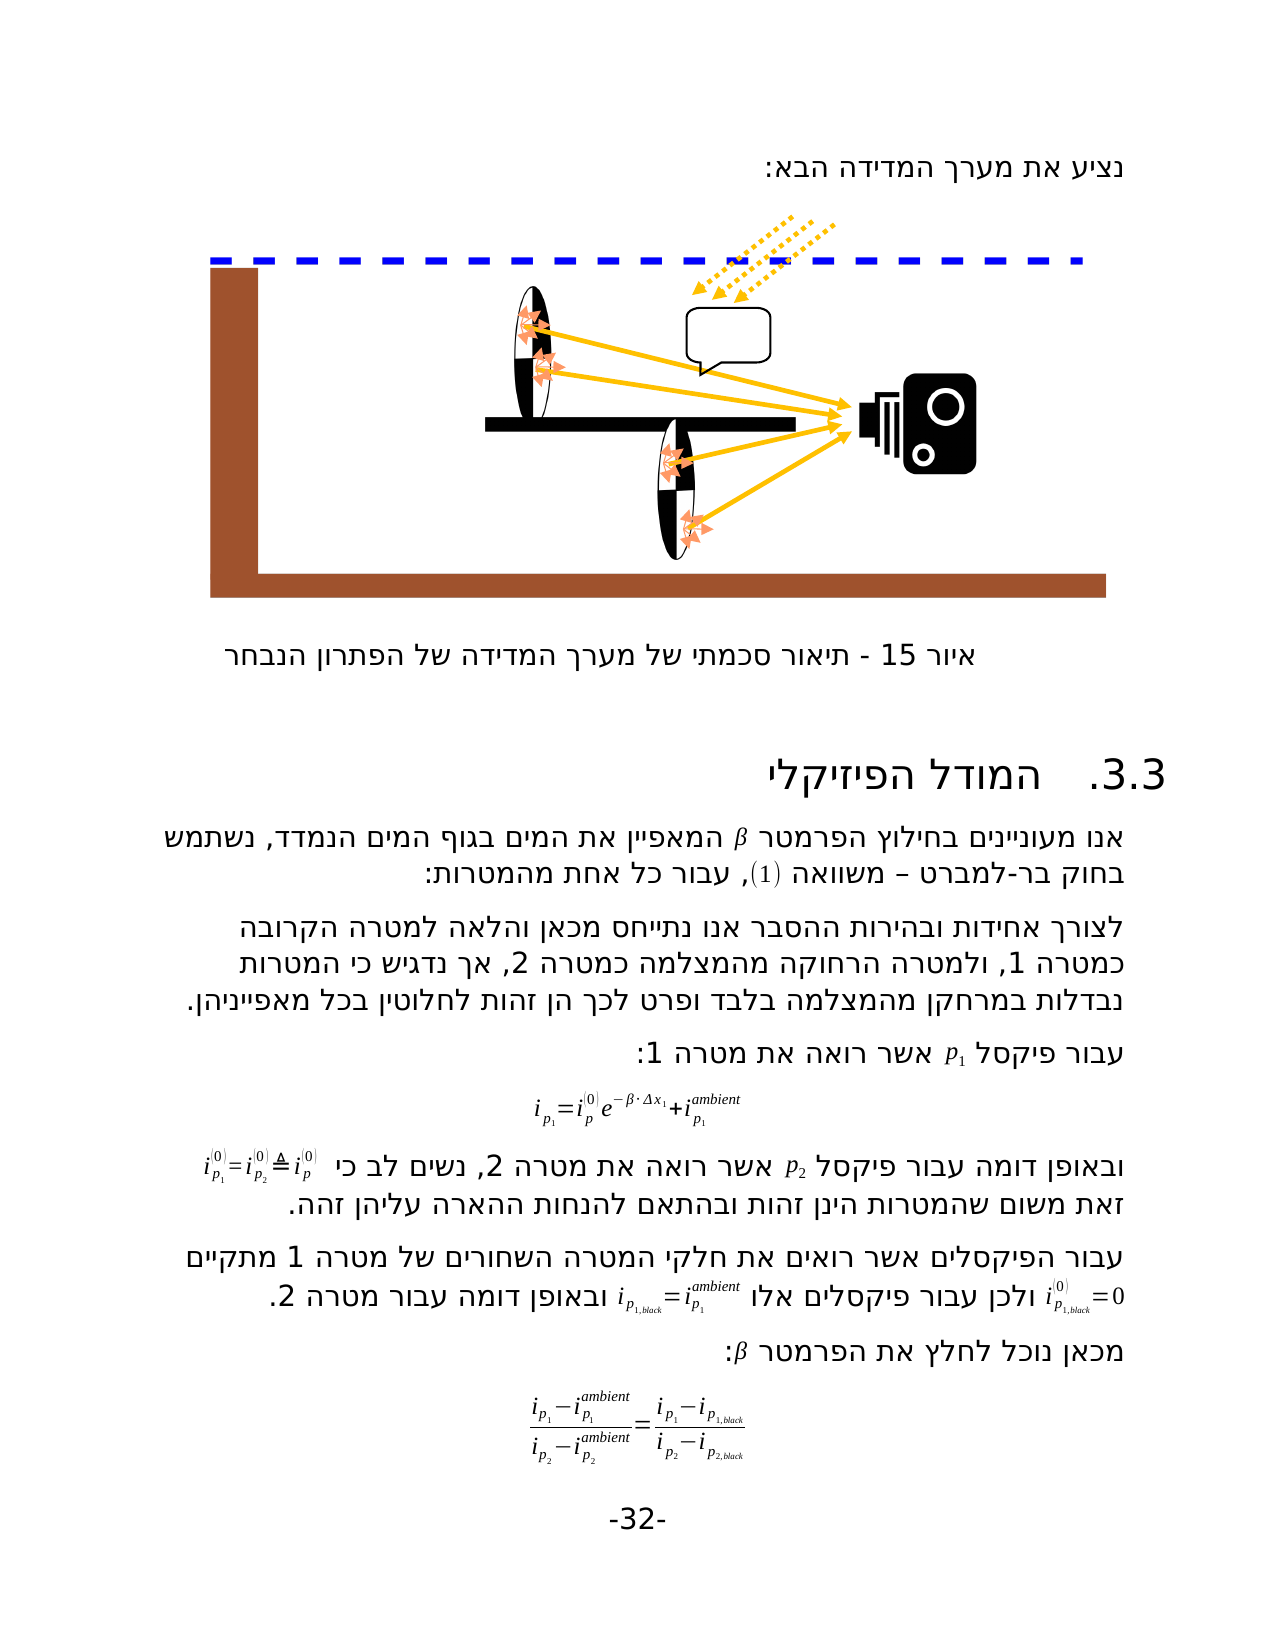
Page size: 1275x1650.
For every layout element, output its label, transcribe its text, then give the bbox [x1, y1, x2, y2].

text ובאופן דומה עבור פיקסל אשר רואה את מטרה 2, נשים לב כי זאת משום שהמטרות הינן זהות ובהתאם להנחות ההארה עליהן זהה. [150, 1147, 1125, 1221]
text עבור פיקסל אשר רואה את מטרה 1: [150, 1037, 1125, 1071]
subtitle המודל הפיזיקלי [150, 751, 1087, 799]
text נציע את מערך המדידה הבא: [150, 150, 1125, 184]
text לצורך אחידות ובהירות ההסבר אנו נתייחס מכאן והלאה למטרה הקרובה כמטרה 1, ולמטרה הרחוקה מהמצלמה כמטרה 2, אך נדגיש כי המטרות נבדלות במרחקן מהמצלמה בלבד ופרט לכך הן זהות לחלוטין בכל מאפייניהן. [150, 910, 1125, 1017]
text עבור הפיקסלים אשר רואים את חלקי המטרה השחורים של מטרה 1 מתקיים ולכן עבור פיקסלים אלו ובאופן דומה עבור מטרה 2. [150, 1241, 1125, 1315]
text מכאן נוכל לחלץ את הפרמטר : [150, 1334, 1125, 1368]
picture [206, 223, 1107, 599]
text אנו מעוניינים בחילוץ הפרמטר המאפיין את המים בגוף המים הנמדד, נשתמש בחוק בר-למברט – משוואה , עבור כל אחת מהמטרות: [150, 820, 1125, 891]
